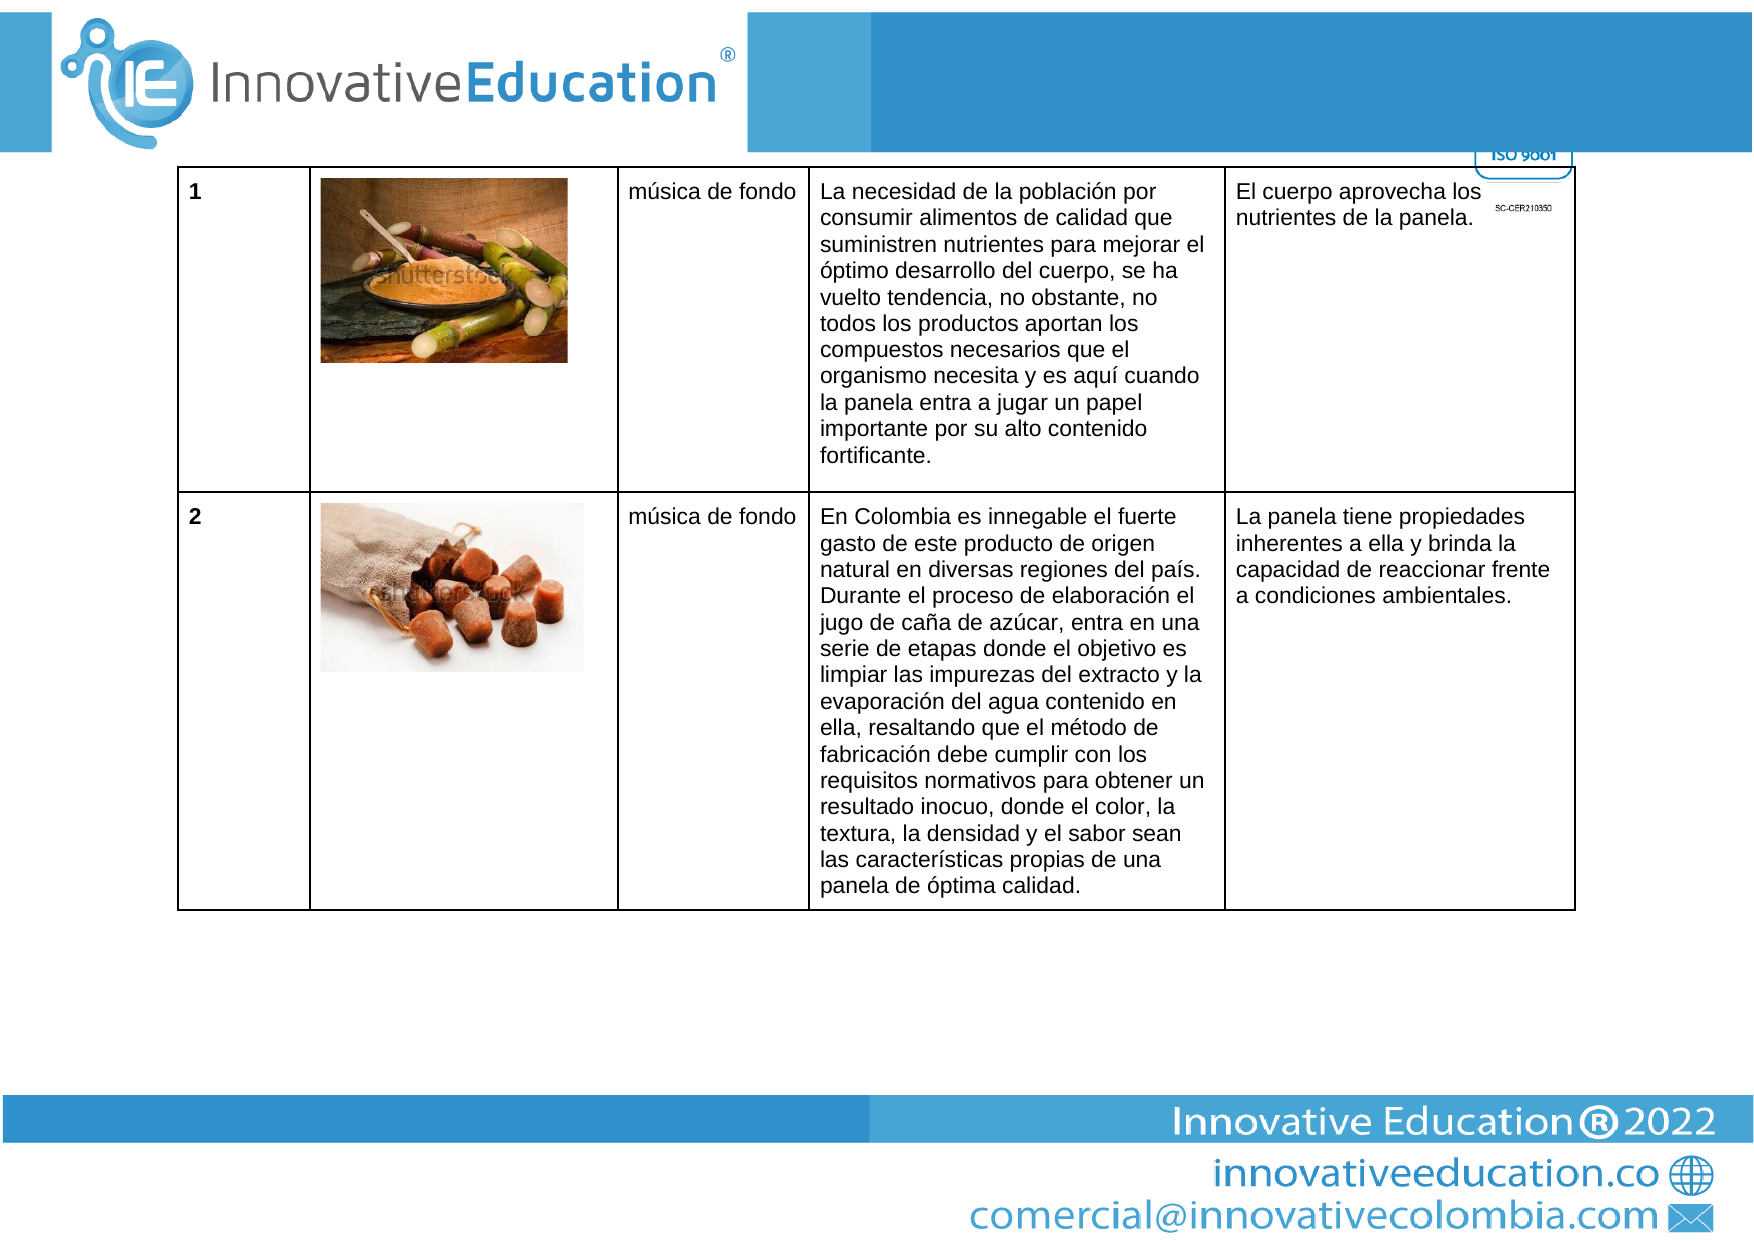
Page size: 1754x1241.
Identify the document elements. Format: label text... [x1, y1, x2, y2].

table_cell La necesidad de la población por consumir alimentos de calidad que suministren nutrientes para mejorar el óptimo desarrollo del cuerpo, se ha vuelto tendencia, no obstante, no todos los productos aportan los compuestos necesarios que el organismo necesita y es aquí cuando la panela entra a jugar un papel importante por su alto contenido fortificante. [810, 168, 1224, 491]
picture [0, 0, 1752, 166]
table_cell 1 [179, 168, 309, 491]
table_cell La panela tiene propiedades inherentes a ella y brinda la capacidad de reaccionar frente a condiciones ambientales. [1226, 493, 1574, 909]
table_cell El cuerpo aprovecha los nutrientes de la panela. [1226, 168, 1574, 491]
picture [2, 1093, 1754, 1239]
table_cell [311, 168, 617, 491]
table_cell música de fondo [619, 493, 808, 909]
picture [320, 503, 585, 672]
table_cell música de fondo [619, 168, 808, 491]
picture [320, 178, 568, 363]
table_cell En Colombia es innegable el fuerte gasto de este producto de origen natural en diversas regiones del país. Durante el proceso de elaboración el jugo de caña de azúcar, entra en una serie de etapas donde el objetivo es limpiar las impurezas del extracto y la evaporación del agua contenido en ella, resaltando que el método de fabricación debe cumplir con los requisitos normativos para obtener un resultado inocuo, donde el color, la textura, la densidad y el sabor sean las características propias de una panela de óptima calidad. [810, 493, 1224, 909]
table_cell 2 [179, 493, 309, 909]
table_cell [311, 493, 617, 909]
